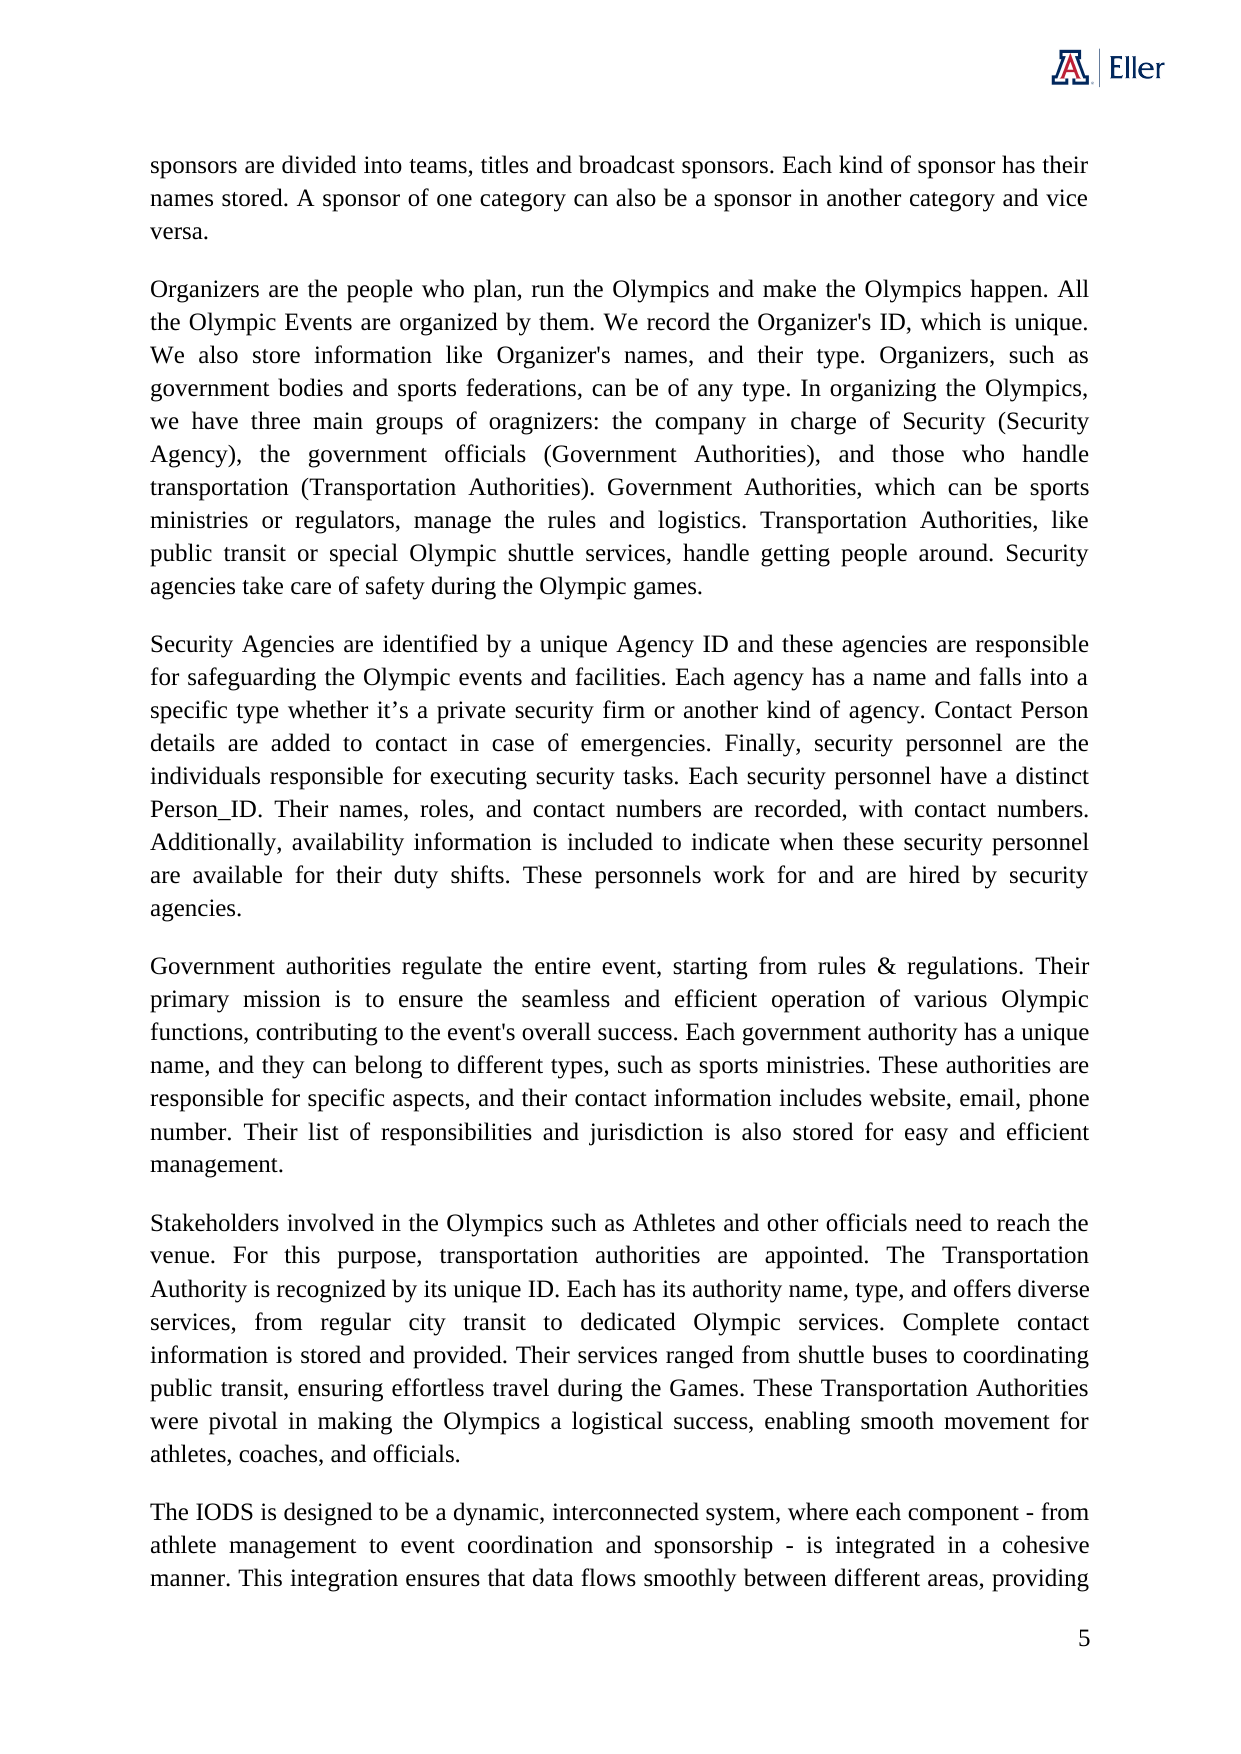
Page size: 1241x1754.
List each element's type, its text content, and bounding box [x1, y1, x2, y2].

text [150, 150, 1090, 245]
text Security Agencies are identified by a unique Agency ID and these agencies are responsible for safeguarding the Olympic events and facilities. Each agency has a name and falls into a specific type whether it’s a private security firm or another kind of agency. Contact Person details are added to contact in case of emergencies. Finally, security personnel are the individuals responsible for executing security tasks. Each security personnel have a distinct Person_ID. Their names, roles, and contact numbers are recorded, with contact numbers. Additionally, availability information is included to indicate when these security personnel are available for their duty shifts. These personnels work for and are hired by security agencies. [150, 629, 1090, 922]
text Stakeholders involved in the Olympics such as Athletes and other officials need to reach the venue. For this purpose, transportation authorities are appointed. The Transportation Authority is recognized by its unique ID. Each has its authority name, type, and offers diverse services, from regular city transit to dedicated Olympic services. Complete contact information is stored and provided. Their services ranged from shuttle buses to coordinating public transit, ensuring effortless travel during the Games. These Transportation Authorities were pivotal in making the Olympics a logistical success, enabling smooth movement for athletes, coaches, and officials. [150, 1208, 1090, 1467]
text Government authorities regulate the entire event, starting from rules & regulations. Their primary mission is to ensure the seamless and efficient operation of various Olympic functions, contributing to the event's overall success. Each government authority has a unique name, and they can belong to different types, such as sports ministries. These authorities are responsible for specific aspects, and their contact information includes website, email, phone number. Their list of responsibilities and jurisdiction is also stored for easy and efficient management. [150, 951, 1090, 1178]
text Organizers are the people who plan, run the Olympics and make the Olympics happen. All the Olympic Events are organized by them. We record the Organizer's ID, which is unique. We also store information like Organizer's names, and their type. Organizers, such as government bodies and sports federations, can be of any type. In organizing the Olympics, we have three main groups of oragnizers: the company in charge of Security (Security Agency), the government officials (Government Authorities), and those who handle transportation (Transportation Authorities). Government Authorities, which can be sports ministries or regulators, manage the rules and logistics. Transportation Authorities, like public transit or special Olympic shuttle services, handle getting people around. Security agencies take care of safety during the Olympic games. [150, 274, 1090, 600]
picture [1036, 34, 1187, 100]
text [150, 1497, 1090, 1592]
